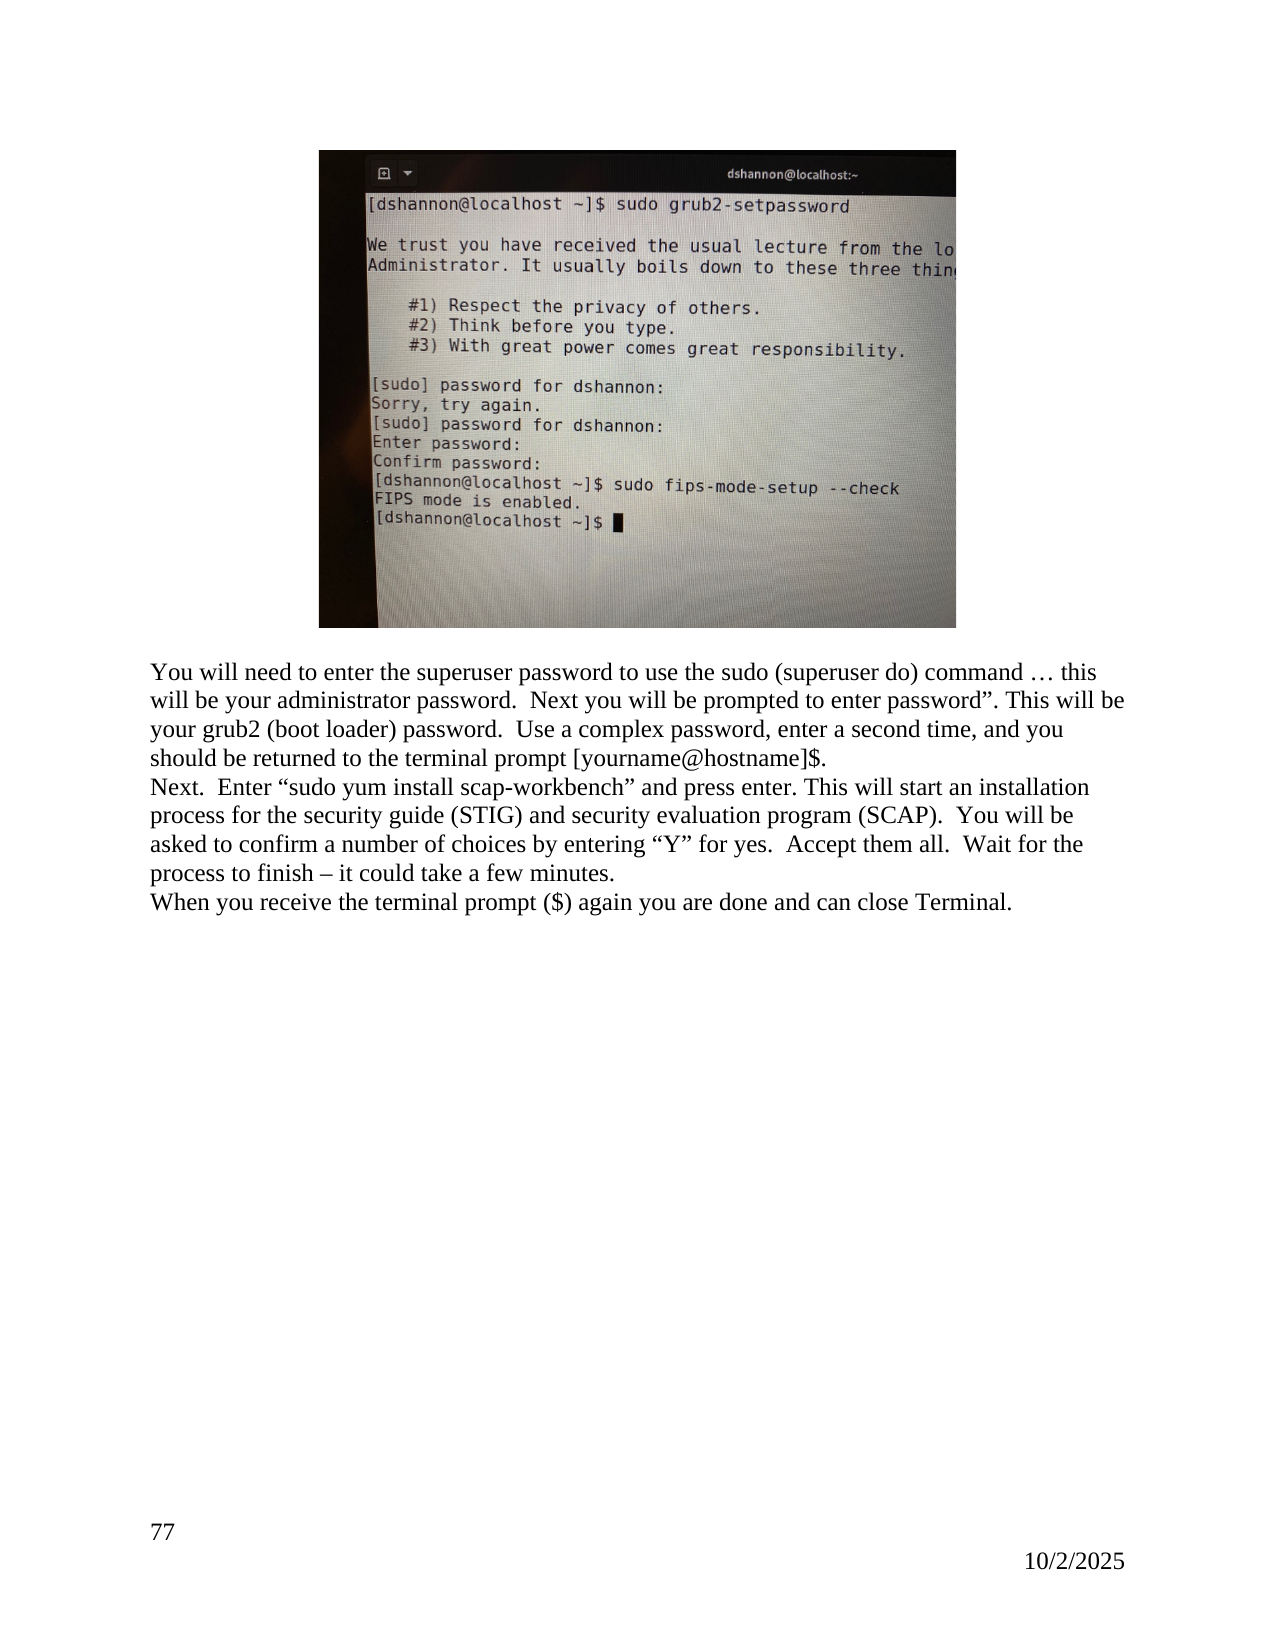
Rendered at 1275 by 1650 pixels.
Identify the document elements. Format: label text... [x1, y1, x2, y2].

text Next. Enter “sudo yum install scap-workbench” and press enter. This will start an installation process for the security guide (STIG) and security evaluation program (SCAP). You will be asked to confirm a number of choices by entering “Y” for yes. Accept them all. Wait for the process to finish – it could take a few minutes. [150, 772, 1125, 887]
text You will need to enter the superuser password to use the sudo (superuser do) command … this will be your administrator password. Next you will be prompted to enter password”. This will be your grub2 (boot loader) password. Use a complex password, enter a second time, and you should be returned to the terminal prompt [yourname@hostname]$. [150, 657, 1125, 772]
text When you receive the terminal prompt ($) again you are done and can close Terminal. [150, 887, 1125, 916]
picture [318, 150, 957, 628]
